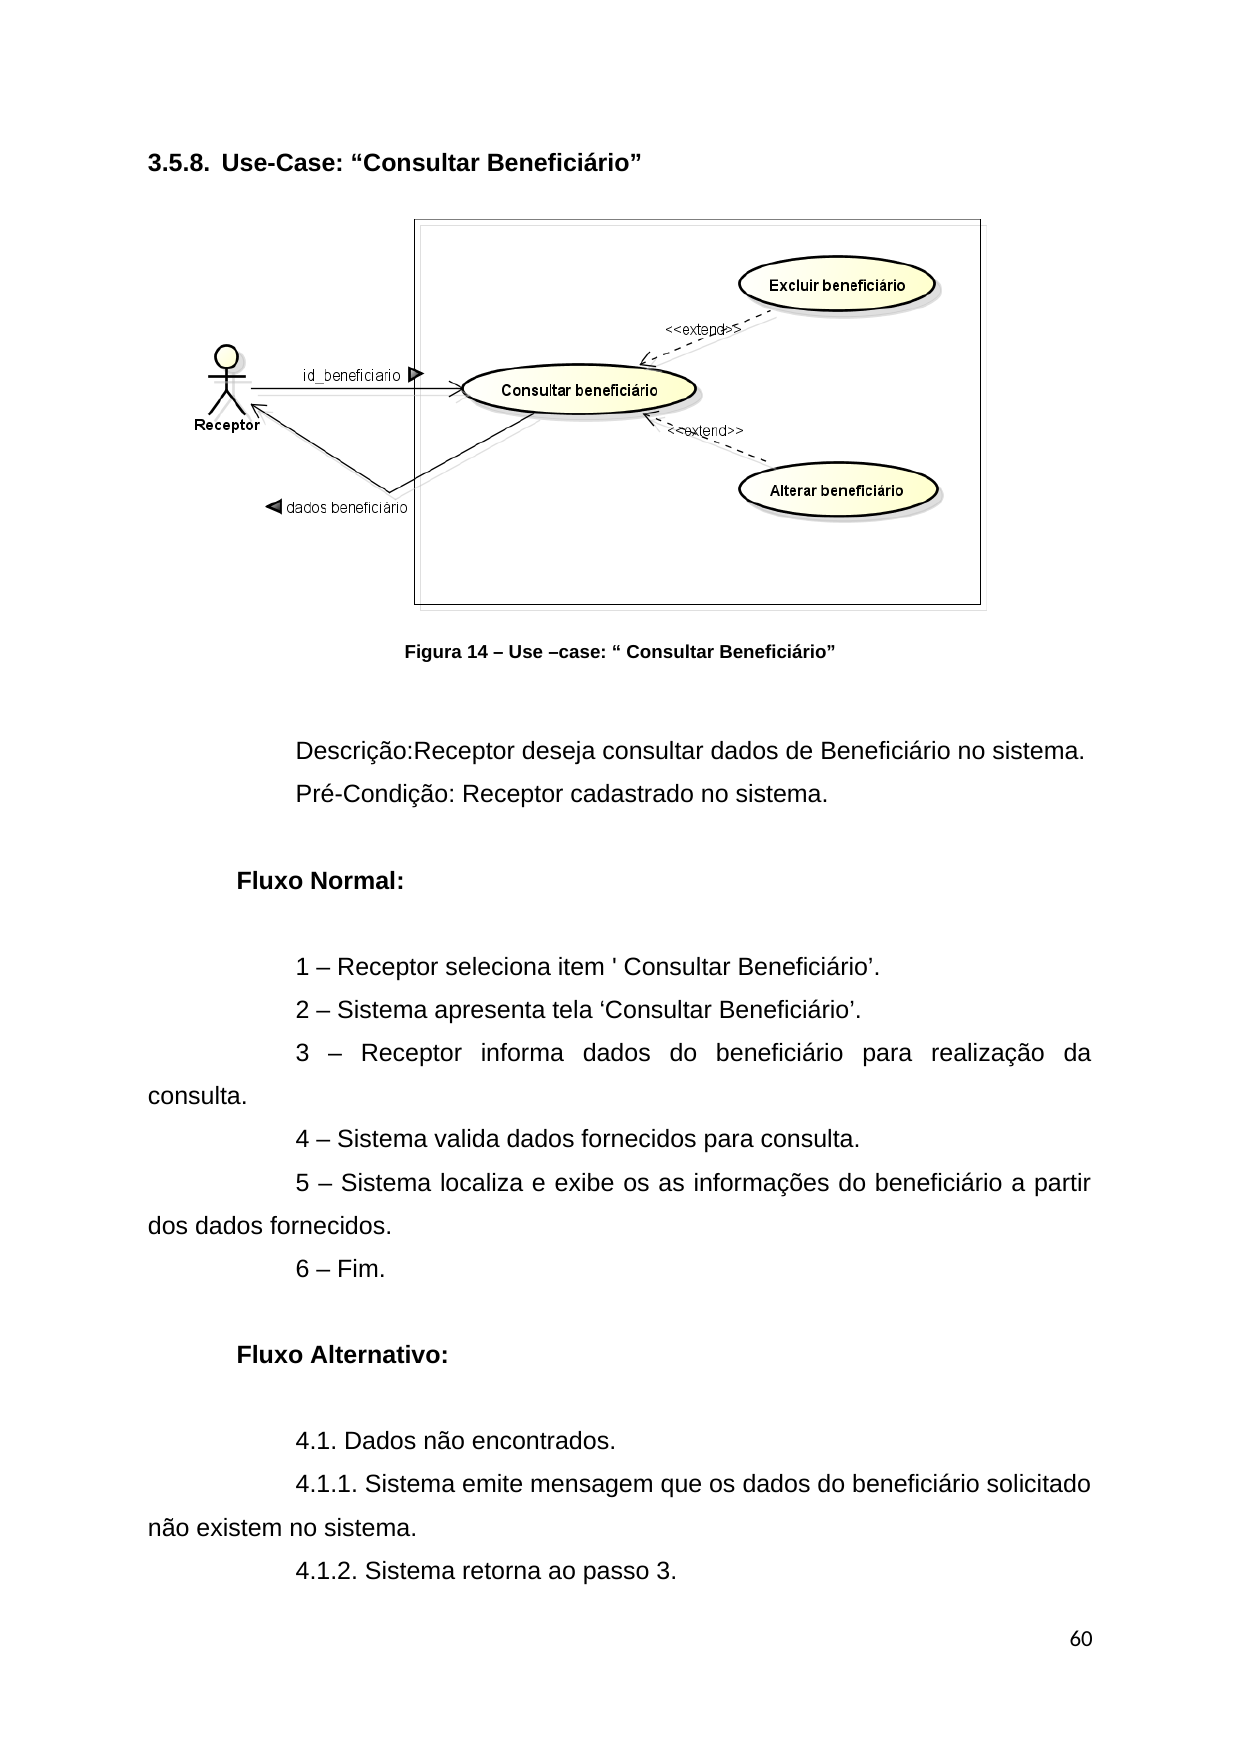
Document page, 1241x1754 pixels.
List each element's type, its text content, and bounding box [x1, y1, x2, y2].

text 4 – Sistema valida dados fornecidos para consulta. [148, 1124, 1092, 1153]
text Descrição:Receptor deseja consultar dados de Beneficiário no sistema. [148, 736, 1092, 765]
text 2 – Sistema apresenta tela ‘Consultar Beneficiário’. [148, 995, 1092, 1024]
text 5 – Sistema localiza e exibe os as informações do beneficiário a partir dos dados fornecidos. [148, 1167, 1092, 1239]
text 1 – Receptor seleciona item ' Consultar Beneficiário’. [148, 952, 1092, 981]
text 4.1.1. Sistema emite mensagem que os dados do beneficiário solicitado não existem no sistema. [148, 1469, 1092, 1541]
text 4.1.2. Sistema retorna ao passo 3. [148, 1556, 1092, 1584]
text Fluxo Normal: [148, 866, 1092, 894]
text 3 – Receptor informa dados do beneficiário para realização da consulta. [148, 1038, 1092, 1110]
picture [147, 190, 997, 627]
text 6 – Fim. [148, 1254, 1092, 1282]
text Pré-Condição: Receptor cadastrado no sistema. [148, 779, 1092, 808]
text Fluxo Alternativo: [148, 1340, 1092, 1369]
subtitle 3.5.8. Use-Case: “Consultar Beneficiário” [148, 148, 1092, 176]
text 4.1. Dados não encontrados. [148, 1426, 1092, 1455]
